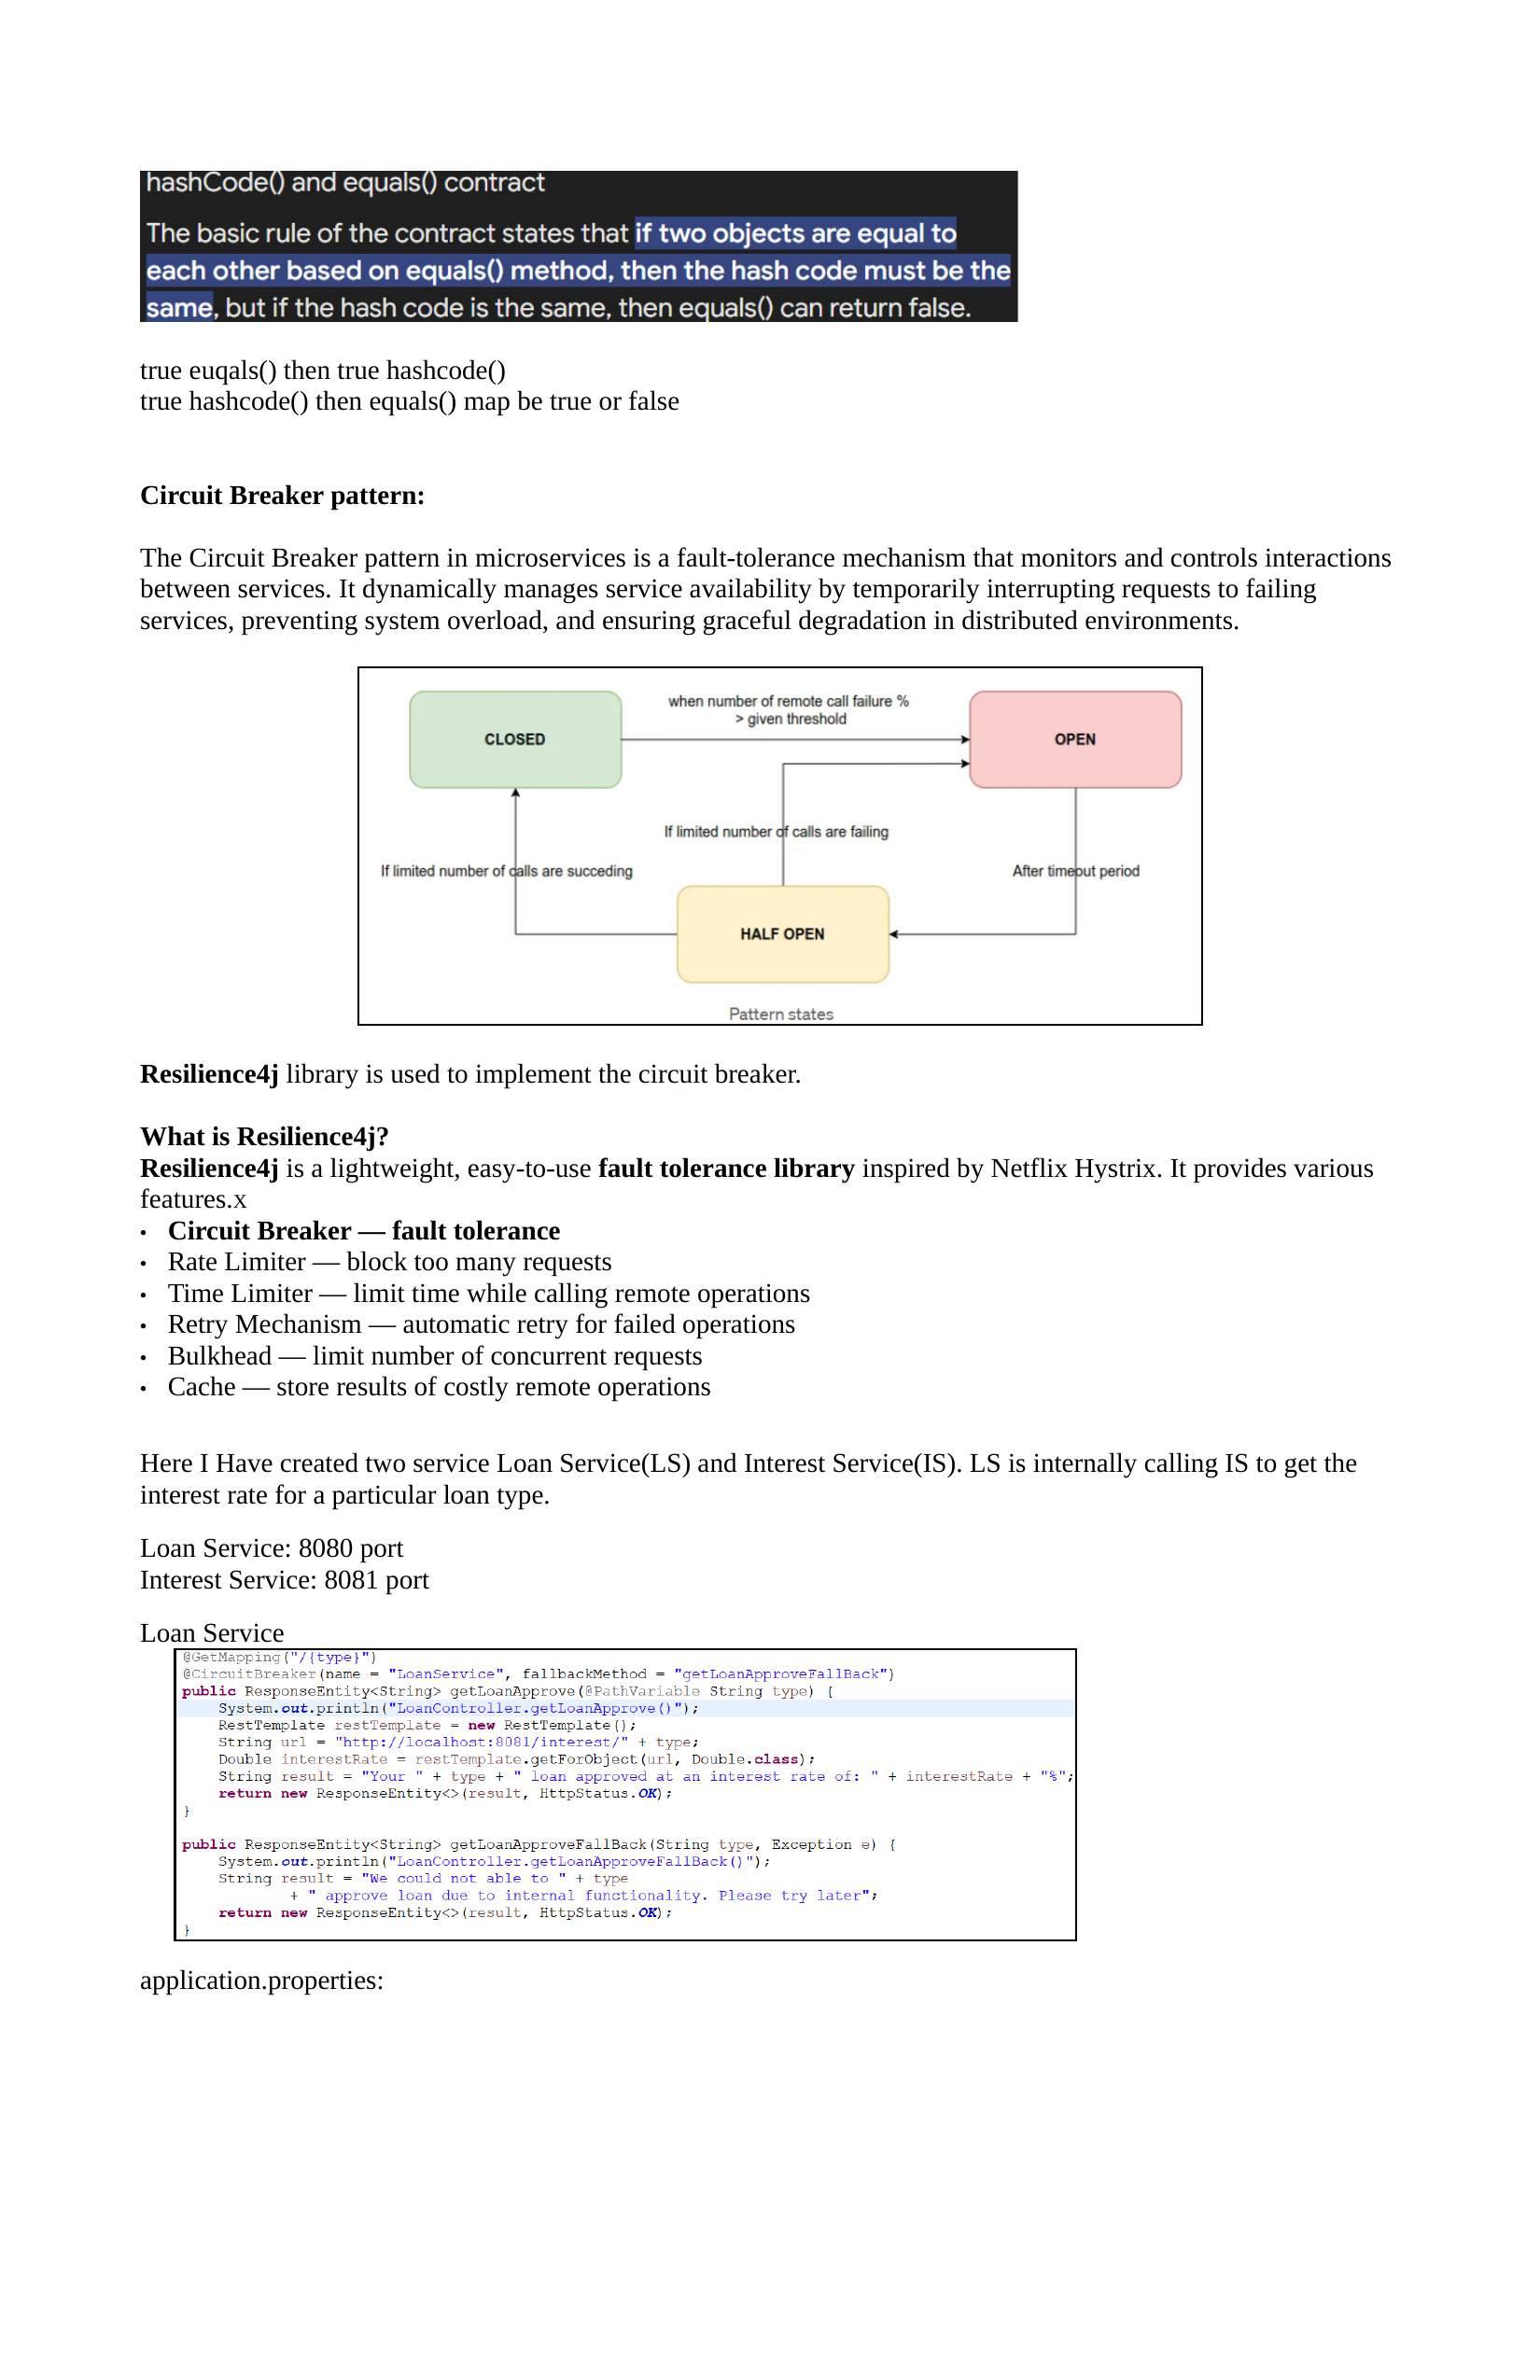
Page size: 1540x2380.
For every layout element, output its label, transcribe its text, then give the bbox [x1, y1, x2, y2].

text Circuit Breaker pattern: [140, 479, 1400, 510]
picture [359, 668, 1201, 1024]
text true euqals() then true hashcode() [140, 354, 1400, 385]
text The Circuit Breaker pattern in microservices is a fault-tolerance mechanism that monitors and controls interactions between services. It dynamically manages service availability by temporarily interrupting requests to failing services, preventing system overload, and ensuring graceful degradation in distributed environments. [140, 541, 1400, 636]
text Resilience4j library is used to implement the circuit breaker. [140, 1057, 1400, 1089]
picture [176, 1650, 1075, 1939]
text true hashcode() then equals() map be true or false [140, 385, 1400, 416]
picture [140, 171, 1018, 322]
